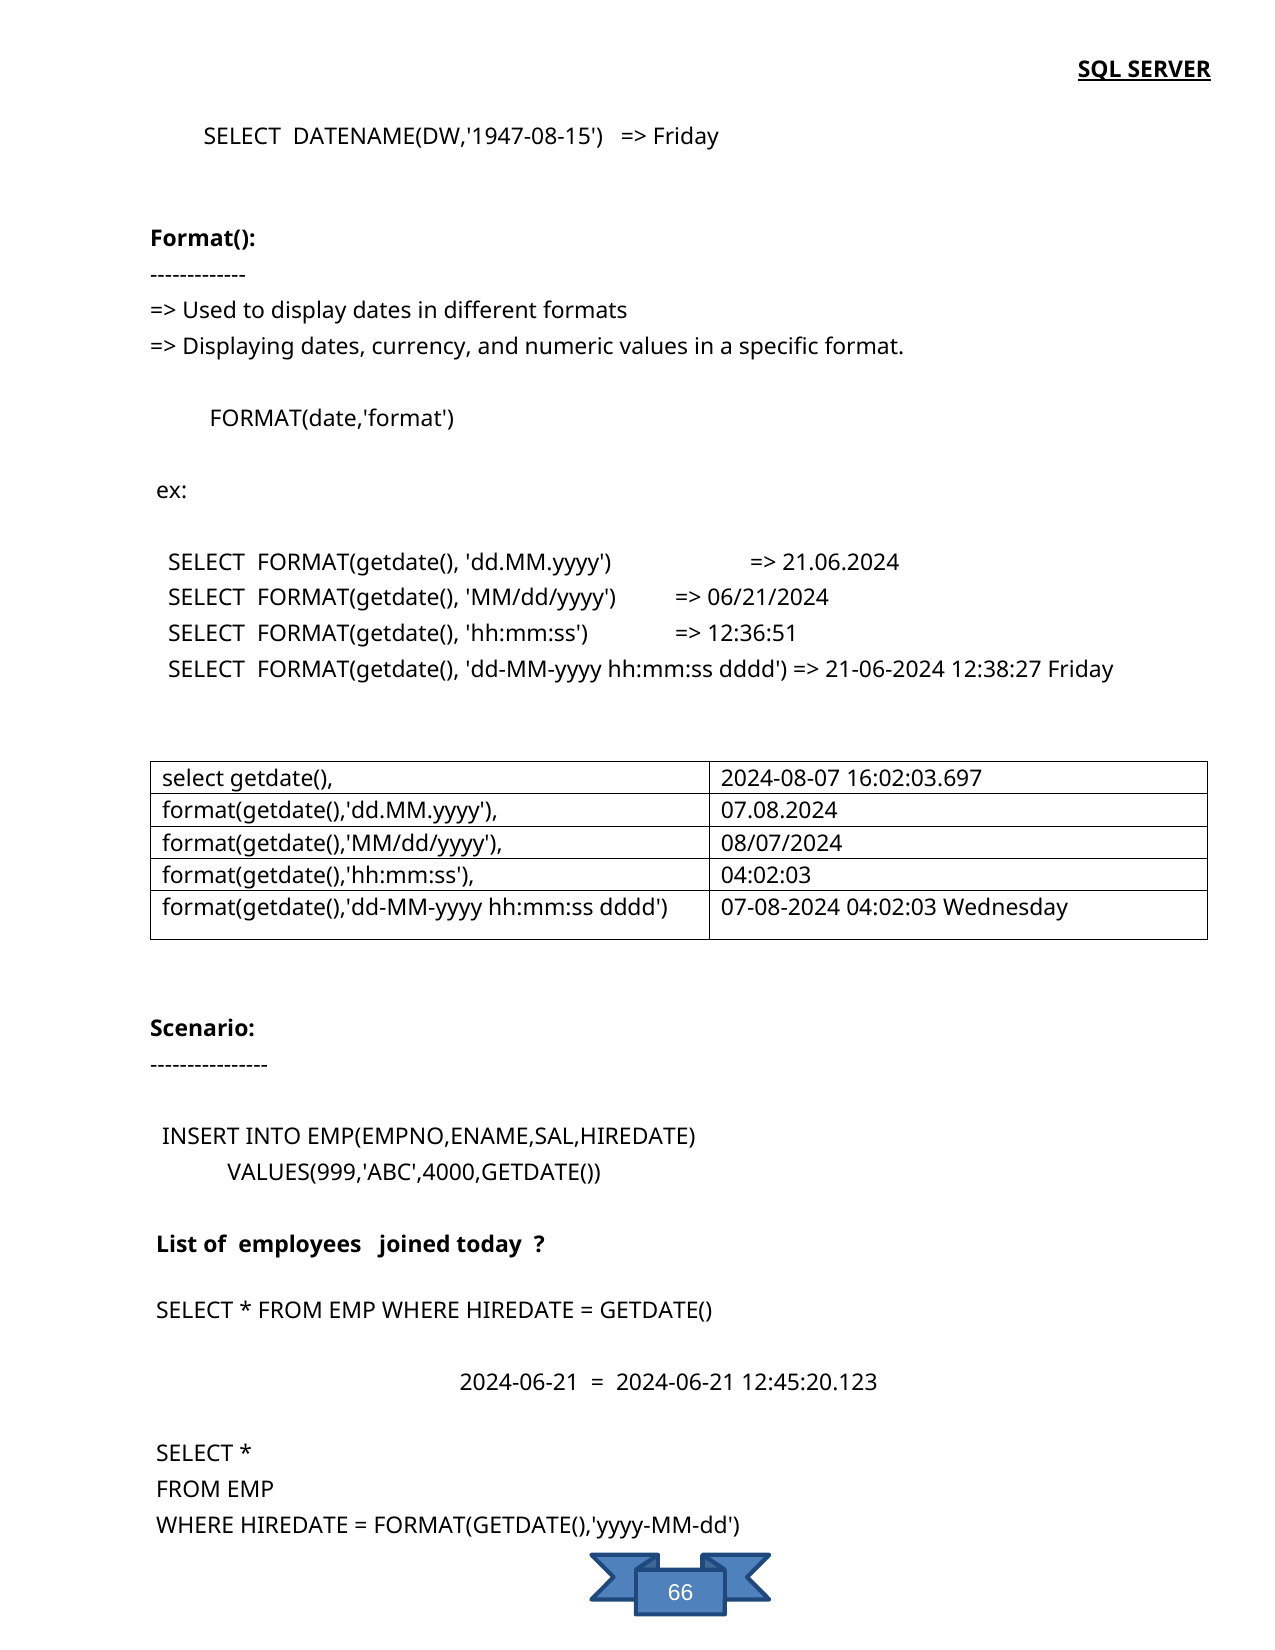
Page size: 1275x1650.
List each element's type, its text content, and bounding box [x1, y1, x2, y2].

text SELECT FORMAT(getdate(), 'dd.MM.yyyy') => 21.06.2024 [150, 545, 1211, 577]
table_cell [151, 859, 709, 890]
text FORMAT(date,'format') [150, 402, 1211, 433]
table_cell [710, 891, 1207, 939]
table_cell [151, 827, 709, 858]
text SELECT FORMAT(getdate(), 'dd-MM-yyyy hh:mm:ss dddd') => 21-06-2024 12:38:27 Friday [150, 653, 1211, 684]
text List of employees joined today ? [150, 1227, 1211, 1259]
text SELECT FORMAT(getdate(), 'MM/dd/yyyy') => 06/21/2024 [150, 581, 1211, 613]
text SELECT DATENAME(DW,'1947-08-15') => Friday [150, 120, 1211, 151]
text 2024-06-21 = 2024-06-21 12:45:20.123 [150, 1366, 1211, 1397]
text WHERE HIREDATE = FORMAT(GETDATE(),'yyyy-MM-dd') [150, 1509, 1211, 1541]
text Format(): [150, 222, 1211, 253]
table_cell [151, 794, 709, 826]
text ---------------- [150, 1048, 1211, 1079]
text SELECT * FROM EMP WHERE HIREDATE = GETDATE() [150, 1294, 1211, 1325]
text ex: [150, 473, 1211, 505]
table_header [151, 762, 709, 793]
text VALUES(999,'ABC',4000,GETDATE()) [150, 1156, 1211, 1187]
text => Used to display dates in different formats [150, 294, 1211, 325]
text Scenario: [150, 1012, 1211, 1043]
text FROM EMP [150, 1473, 1211, 1504]
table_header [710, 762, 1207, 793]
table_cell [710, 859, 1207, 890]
text ------------- [150, 258, 1211, 289]
text => Displaying dates, currency, and numeric values in a specific format. [150, 330, 1211, 361]
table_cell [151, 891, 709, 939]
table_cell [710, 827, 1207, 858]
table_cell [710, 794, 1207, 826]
text SELECT * [150, 1437, 1211, 1469]
text SELECT FORMAT(getdate(), 'hh:mm:ss') => 12:36:51 [150, 617, 1211, 648]
text INSERT INTO EMP(EMPNO,ENAME,SAL,HIREDATE) [150, 1120, 1211, 1151]
